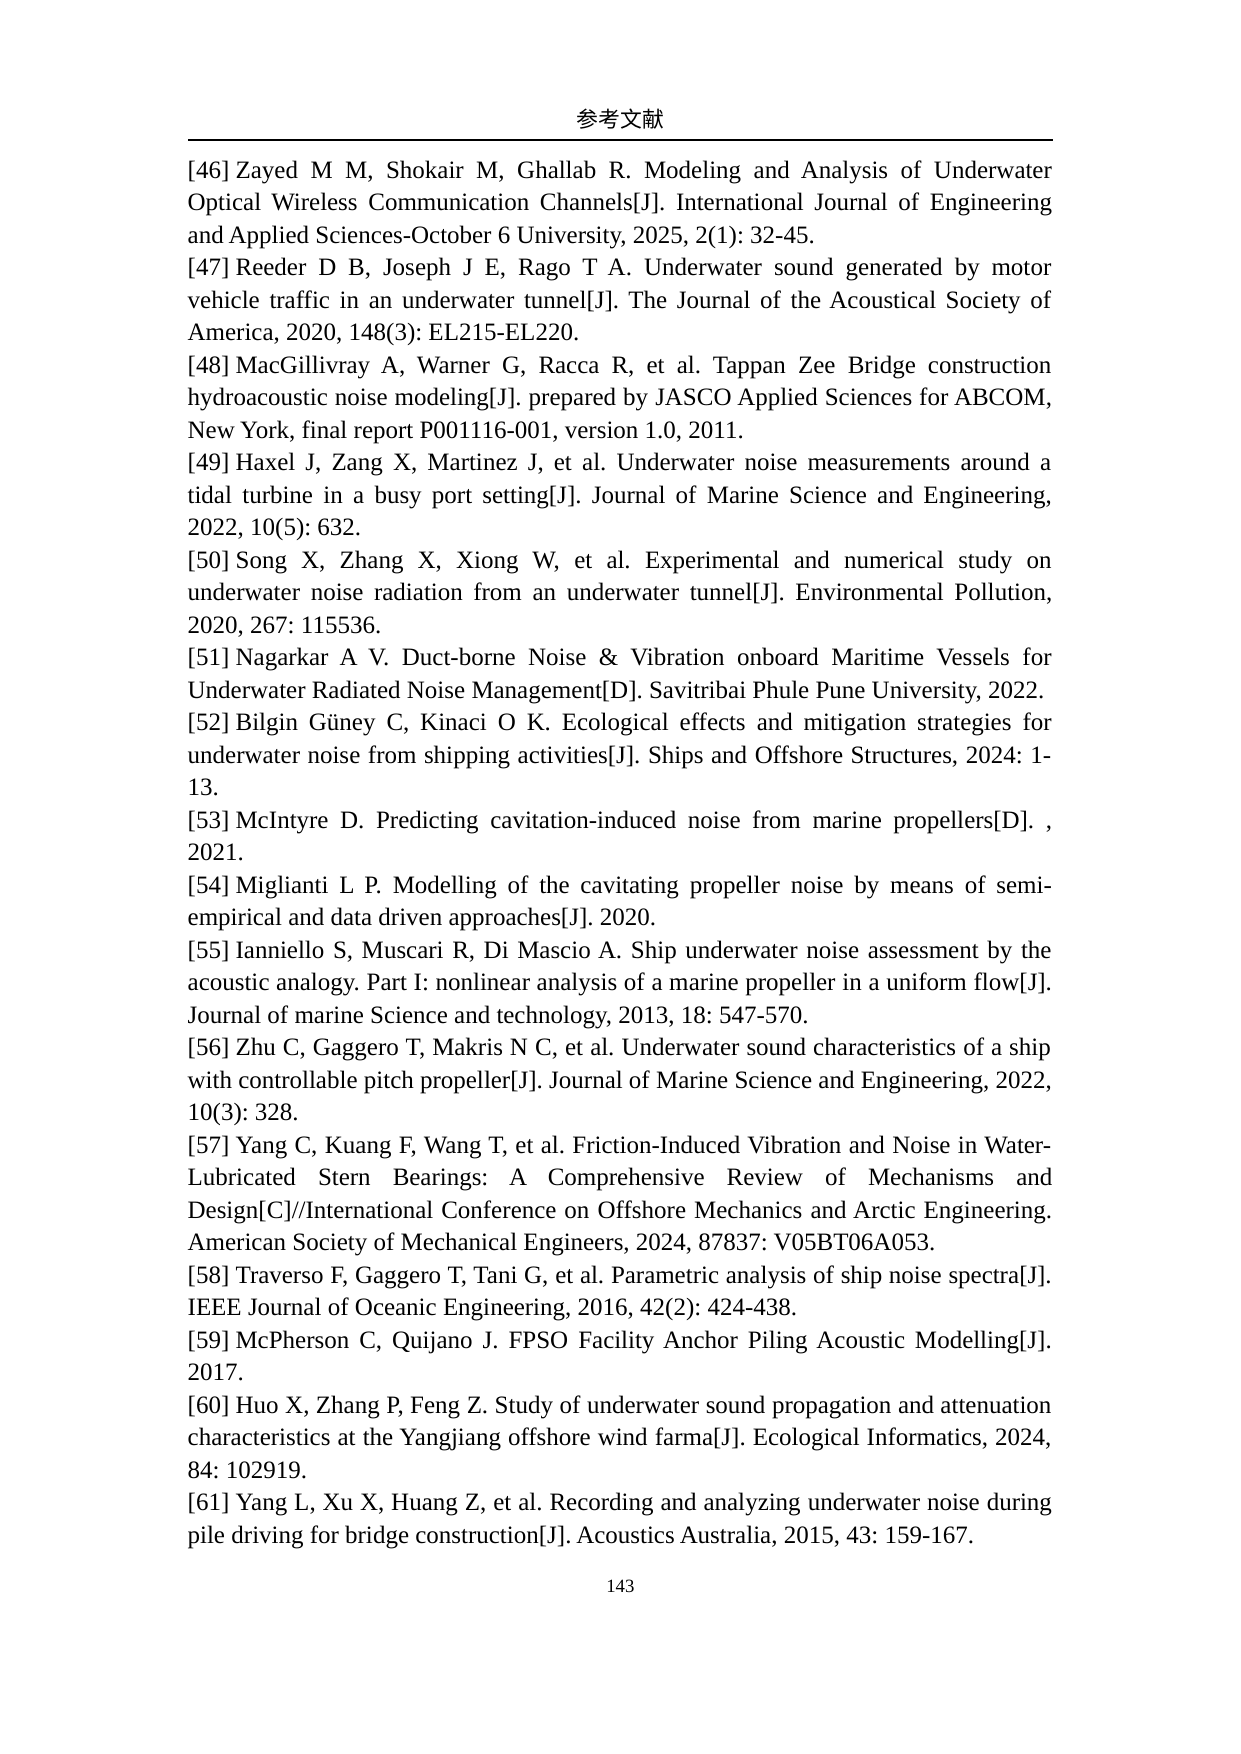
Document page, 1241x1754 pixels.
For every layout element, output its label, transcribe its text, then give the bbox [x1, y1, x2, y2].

list McIntyre D. Predicting cavitation-induced noise from marine propellers[D]. , 2021. [187, 803, 1053, 868]
list Reeder D B, Joseph J E, Rago T A. Underwater sound generated by motor vehicle traffic in an underwater tunnel[J]. The Journal of the Acoustical Society of America, 2020, 148(3): EL215-EL220. [187, 250, 1053, 297]
list Ianniello S, Muscari R, Di Mascio A. Ship underwater noise assessment by the acoustic analogy. Part I: nonlinear analysis of a marine propeller in a uniform flow[J]. Journal of marine Science and technology, 2013, 18: 547-570. [187, 933, 1053, 1030]
list Miglianti L P. Modelling of the cavitating propeller noise by means of semi-empirical and data driven approaches[J]. 2020. [187, 868, 1053, 933]
list MacGillivray A, Warner G, Racca R, et al. Tappan Zee Bridge construction hydroacoustic noise modeling[J]. prepared by JASCO Applied Sciences for ABCOM, New York, final report P001116-001, version 1.0, 2011. [187, 405, 1053, 445]
list Zayed M M, Shokair M, Ghallab R. Modeling and Analysis of Underwater Optical Wireless Communication Channels[J]. International Journal of Engineering and Applied Sciences-October 6 University, 2025, 2(1): 32-45. [187, 153, 1053, 250]
list Haxel J, Zang X, Martinez J, et al. Underwater noise measurements around a tidal turbine in a busy port setting[J]. Journal of Marine Science and Engineering, 2022, 10(5): 632. [187, 445, 1053, 492]
list Huo X, Zhang P, Feng Z. Study of underwater sound propagation and attenuation characteristics at the Yangjiang offshore wind farma[J]. Ecological Informatics, 2024, 84: 102919. [187, 1388, 1053, 1485]
list Traverso F, Gaggero T, Tani G, et al. Parametric analysis of ship noise spectra[J]. IEEE Journal of Oceanic Engineering, 2016, 42(2): 424-438. [187, 1258, 1053, 1323]
list Haxel J, Zang X, Martinez J, et al. Underwater noise measurements around a tidal turbine in a busy port setting[J]. Journal of Marine Science and Engineering, 2022, 10(5): 632. [187, 493, 1053, 543]
list MacGillivray A, Warner G, Racca R, et al. Tappan Zee Bridge construction hydroacoustic noise modeling[J]. prepared by JASCO Applied Sciences for ABCOM, New York, final report P001116-001, version 1.0, 2011. [187, 348, 1053, 404]
list Reeder D B, Joseph J E, Rago T A. Underwater sound generated by motor vehicle traffic in an underwater tunnel[J]. The Journal of the Acoustical Society of America, 2020, 148(3): EL215-EL220. [187, 298, 1053, 348]
list Nagarkar A V. Duct-borne Noise & Vibration onboard Maritime Vessels for Underwater Radiated Noise Management[D]. Savitribai Phule Pune University, 2022. [187, 640, 1053, 705]
list Bilgin Güney C, Kinaci O K. Ecological effects and mitigation strategies for underwater noise from shipping activities[J]. Ships and Offshore Structures, 2024: 1-13. [187, 705, 1053, 803]
list Song X, Zhang X, Xiong W, et al. Experimental and numerical study on underwater noise radiation from an underwater tunnel[J]. Environmental Pollution, 2020, 267: 115536. [187, 543, 1053, 640]
list Zhu C, Gaggero T, Makris N C, et al. Underwater sound characteristics of a ship with controllable pitch propeller[J]. Journal of Marine Science and Engineering, 2022, 10(3): 328. [187, 1030, 1053, 1128]
list Yang L, Xu X, Huang Z, et al. Recording and analyzing underwater noise during pile driving for bridge construction[J]. Acoustics Australia, 2015, 43: 159-167. [187, 1485, 1053, 1550]
list Yang C, Kuang F, Wang T, et al. Friction-Induced Vibration and Noise in Water-Lubricated Stern Bearings: A Comprehensive Review of Mechanisms and Design[C]//International Conference on Offshore Mechanics and Arctic Engineering. American Society of Mechanical Engineers, 2024, 87837: V05BT06A053. [187, 1128, 1053, 1258]
list McPherson C, Quijano J. FPSO Facility Anchor Piling Acoustic Modelling[J]. 2017. [187, 1323, 1053, 1388]
